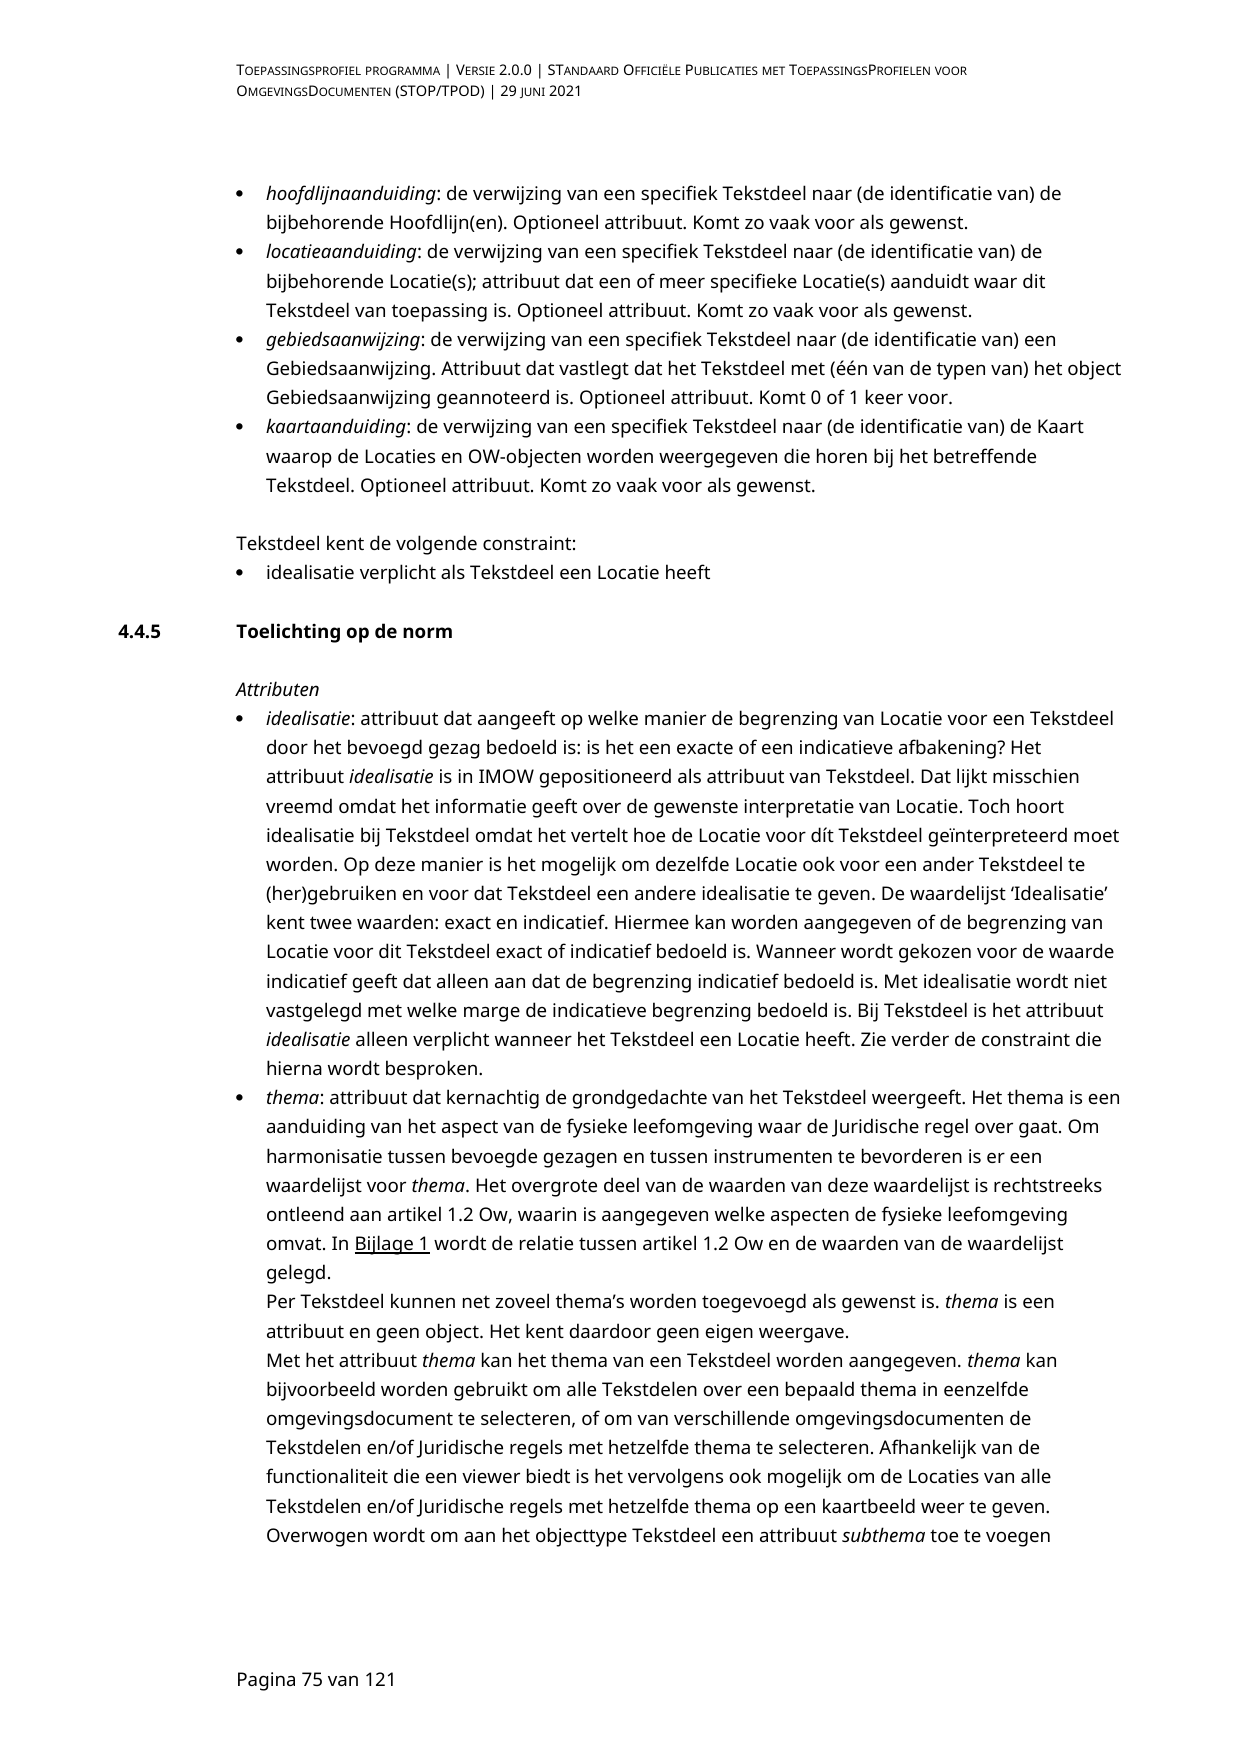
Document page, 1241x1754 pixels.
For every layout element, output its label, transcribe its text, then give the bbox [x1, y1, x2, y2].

text Tekstdeel kent de volgende constraint: [236, 527, 1122, 556]
text idealisatie verplicht als Tekstdeel een Locatie heeft [236, 556, 1122, 586]
text hoofdlijnaanduiding: de verwijzing van een specifiek Tekstdeel naar (de identificatie van) de bijbehorende Hoofdlijn(en). Optioneel attribuut. Komt zo vaak voor als gewenst. [236, 177, 1122, 236]
text locatieaanduiding: de verwijzing van een specifiek Tekstdeel naar (de identificatie van) de bijbehorende Locatie(s); attribuut dat een of meer specifieke Locatie(s) aanduidt waar dit Tekstdeel van toepassing is. Optioneel attribuut. Komt zo vaak voor als gewenst. [236, 236, 1122, 323]
text Attributen [236, 673, 1122, 702]
text gebiedsaanwijzing: de verwijzing van een specifiek Tekstdeel naar (de identificatie van) een Gebiedsaanwijzing. Attribuut dat vastlegt dat het Tekstdeel met (één van de typen van) het object Gebiedsaanwijzing geannoteerd is. Optioneel attribuut. Komt 0 of 1 keer voor. [236, 323, 1122, 411]
text idealisatie: attribuut dat aangeeft op welke manier de begrenzing van Locatie voor een Tekstdeel door het bevoegd gezag bedoeld is: is het een exacte of een indicatieve afbakening? Het attribuut idealisatie is in IMOW gepositioneerd als attribuut van Tekstdeel. Dat lijkt misschien vreemd omdat het informatie geeft over de gewenste interpretatie van Locatie. Toch hoort idealisatie bij Tekstdeel omdat het vertelt hoe de Locatie voor dít Tekstdeel geïnterpreteerd moet worden. Op deze manier is het mogelijk om dezelfde Locatie ook voor een ander Tekstdeel te (her)gebruiken en voor dat Tekstdeel een andere idealisatie te geven. De waardelijst ‘Idealisatie’ kent twee waarden: exact en indicatief. Hiermee kan worden aangegeven of de begrenzing van Locatie voor dit Tekstdeel exact of indicatief bedoeld is. Wanneer wordt gekozen voor de waarde indicatief geeft dat alleen aan dat de begrenzing indicatief bedoeld is. Met idealisatie wordt niet vastgelegd met welke marge de indicatieve begrenzing bedoeld is. Bij Tekstdeel is het attribuut idealisatie alleen verplicht wanneer het Tekstdeel een Locatie heeft. Zie verder de constraint die hierna wordt besproken. [236, 702, 1122, 1081]
text kaartaanduiding: de verwijzing van een specifiek Tekstdeel naar (de identificatie van) de Kaart waarop de Locaties en OW-objecten worden weergegeven die horen bij het betreffende Tekstdeel. Optioneel attribuut. Komt zo vaak voor als gewenst. [236, 411, 1122, 498]
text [236, 1081, 1122, 1548]
subtitle Toelichting op de norm [118, 615, 1122, 644]
